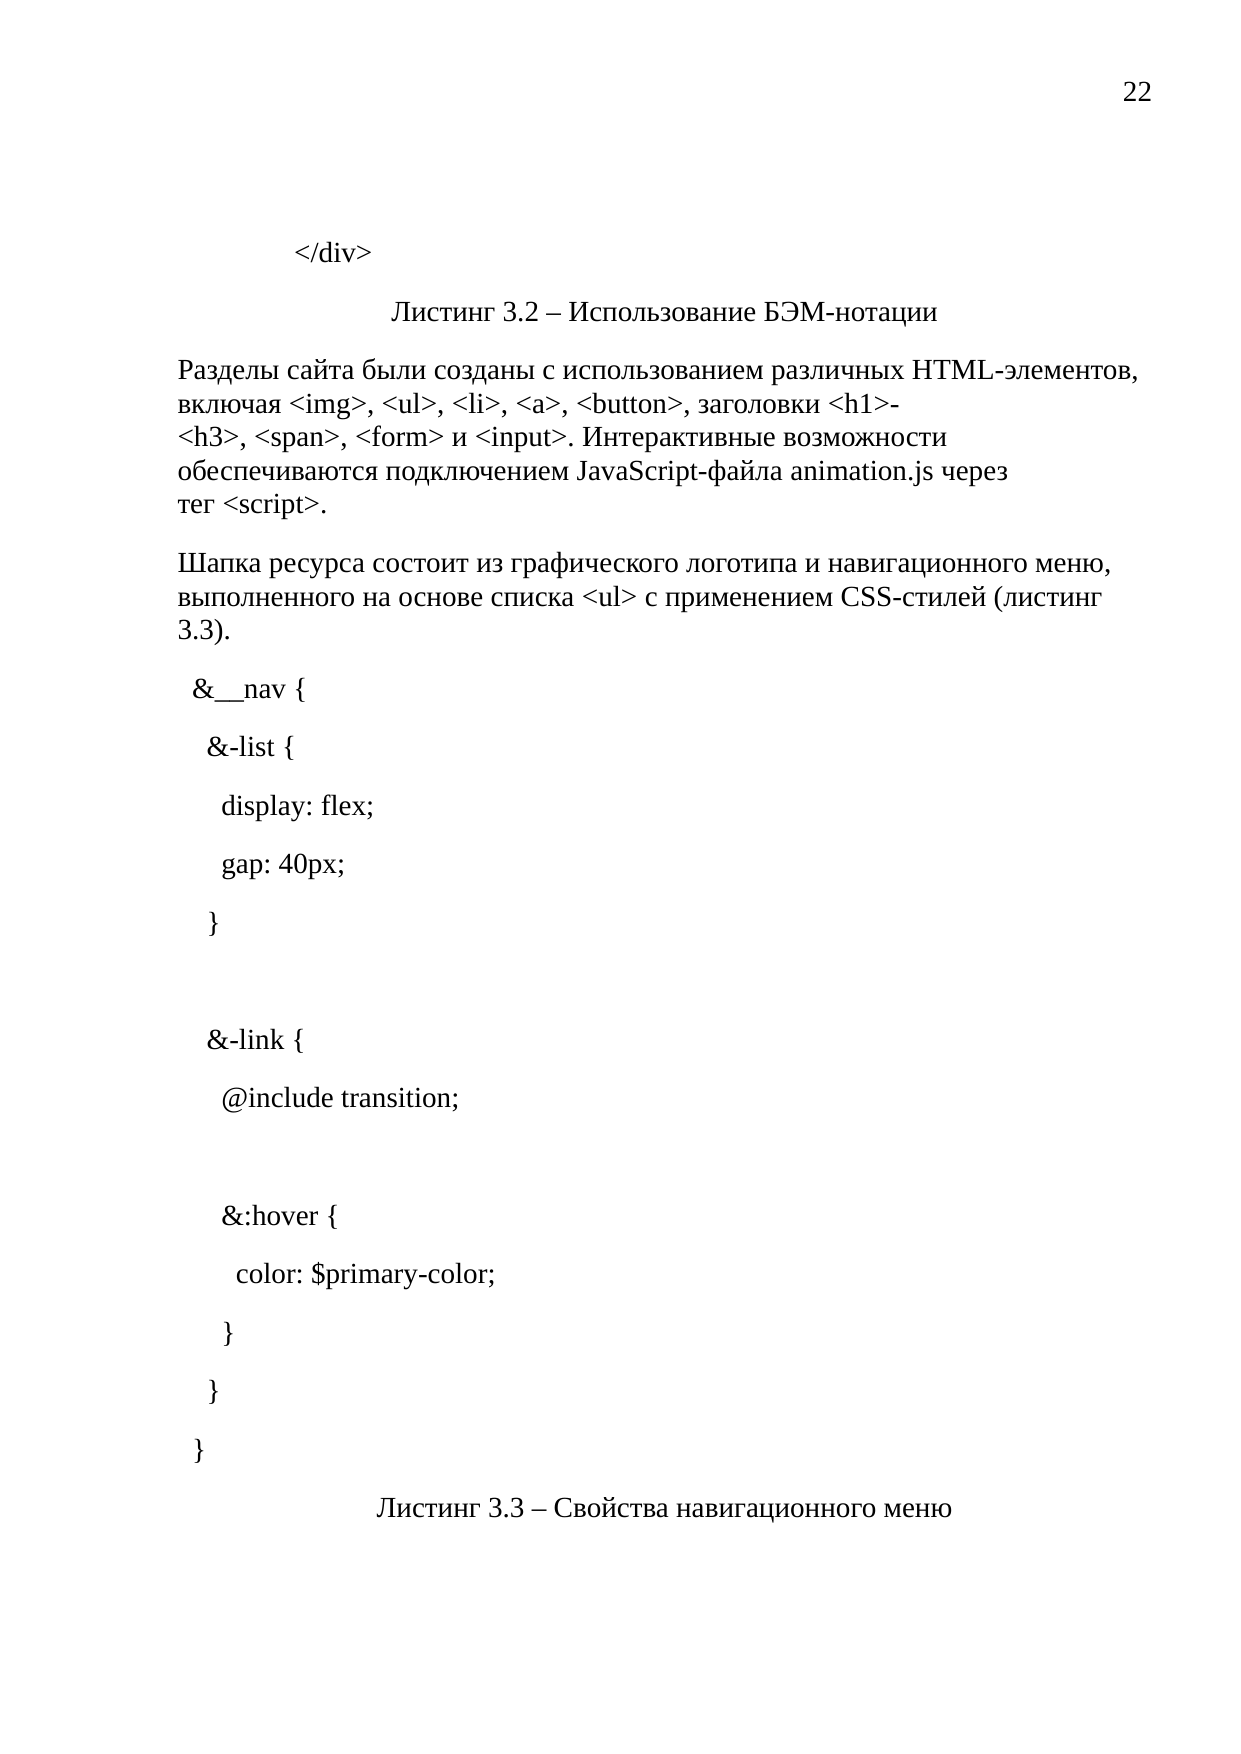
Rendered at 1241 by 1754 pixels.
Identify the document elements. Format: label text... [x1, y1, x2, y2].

text } [177, 905, 1152, 938]
text &:hover { [177, 1198, 1152, 1231]
text Шапка ресурса состоит из графического логотипа и навигационного меню, выполненного на основе списка <ul> с применением CSS-стилей (листинг 3.3). [177, 545, 1152, 646]
text } [177, 1315, 1152, 1348]
text &__nav { [177, 671, 1152, 704]
text &-list { [177, 729, 1152, 763]
text gap: 40px; [177, 846, 1152, 880]
text } [177, 1373, 1152, 1407]
text </div> [177, 235, 1152, 269]
text @include transition; [177, 1081, 1152, 1114]
text &-link { [177, 1022, 1152, 1056]
text Листинг 3.3 – Свойства навигационного меню [177, 1490, 1152, 1524]
text display: flex; [177, 788, 1152, 821]
text color: $primary-color; [177, 1256, 1152, 1290]
text Листинг 3.2 – Использование БЭМ-нотации [177, 294, 1152, 327]
text Разделы сайта были созданы с использованием различных HTML-элементов, включая <img>, <ul>, <li>, <a>, <button>, заголовки <h1>-<h3>, <span>, <form> и <input>. Интерактивные возможности обеспечиваются подключением JavaScript-файла animation.js через тег <script>. [177, 352, 1152, 520]
text } [177, 1432, 1152, 1465]
